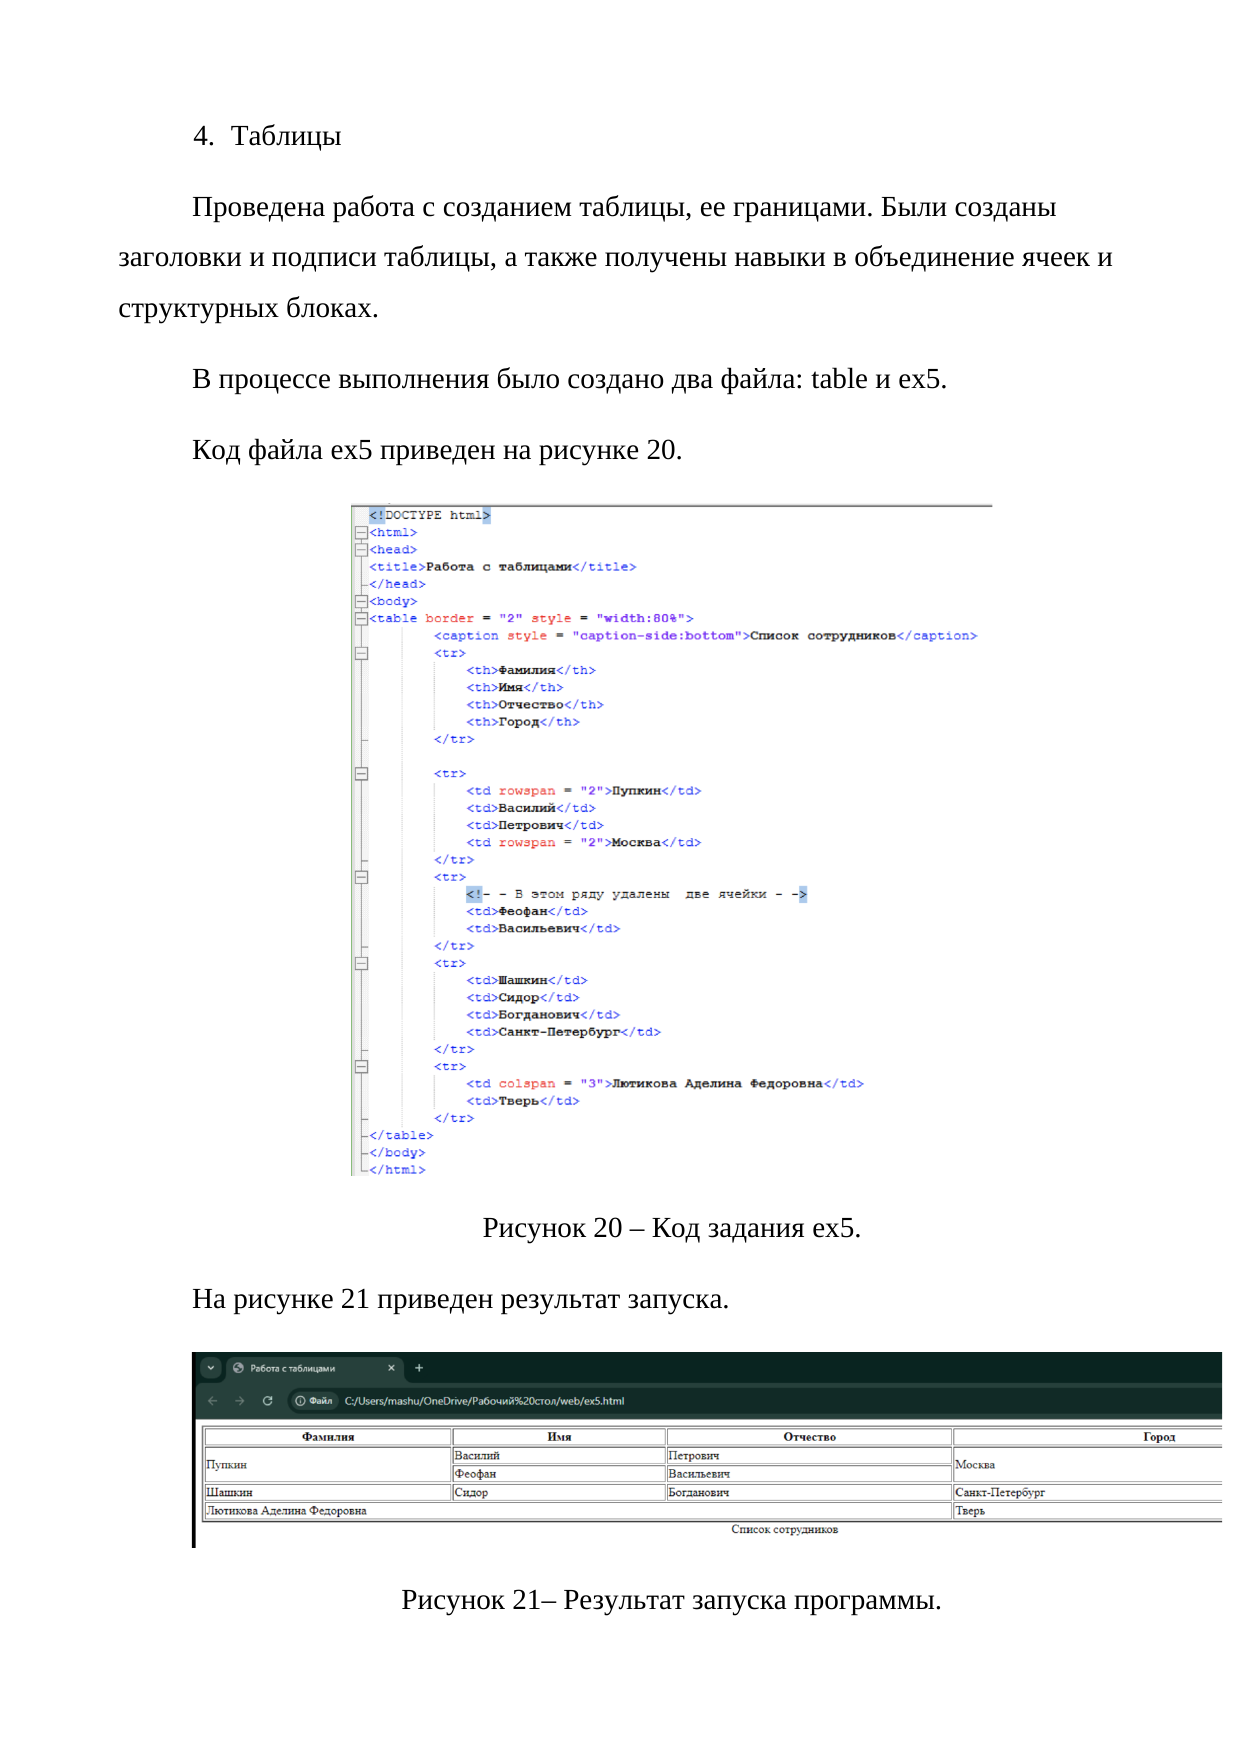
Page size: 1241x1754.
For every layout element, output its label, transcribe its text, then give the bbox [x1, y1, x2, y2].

text На рисунке 21 приведен результат запуска. [118, 1282, 1152, 1315]
text Код файла ex5 приведен на рисунке 20. [118, 432, 1152, 466]
text Проведена работа с созданием таблицы, ее границами. Были созданы заголовки и подписи таблицы, а также получены навыки в объединение ячеек и структурных блоках. [118, 189, 1152, 323]
text Рисунок 21– Результат запуска программы. [118, 1582, 1152, 1616]
list Таблицы [193, 118, 1152, 152]
picture [351, 503, 993, 1176]
picture [191, 1352, 1223, 1548]
text Рисунок 20 – Код задания ex5. [118, 1211, 1152, 1244]
text В процессе выполнения было создано два файла: table и ex5. [118, 361, 1152, 394]
